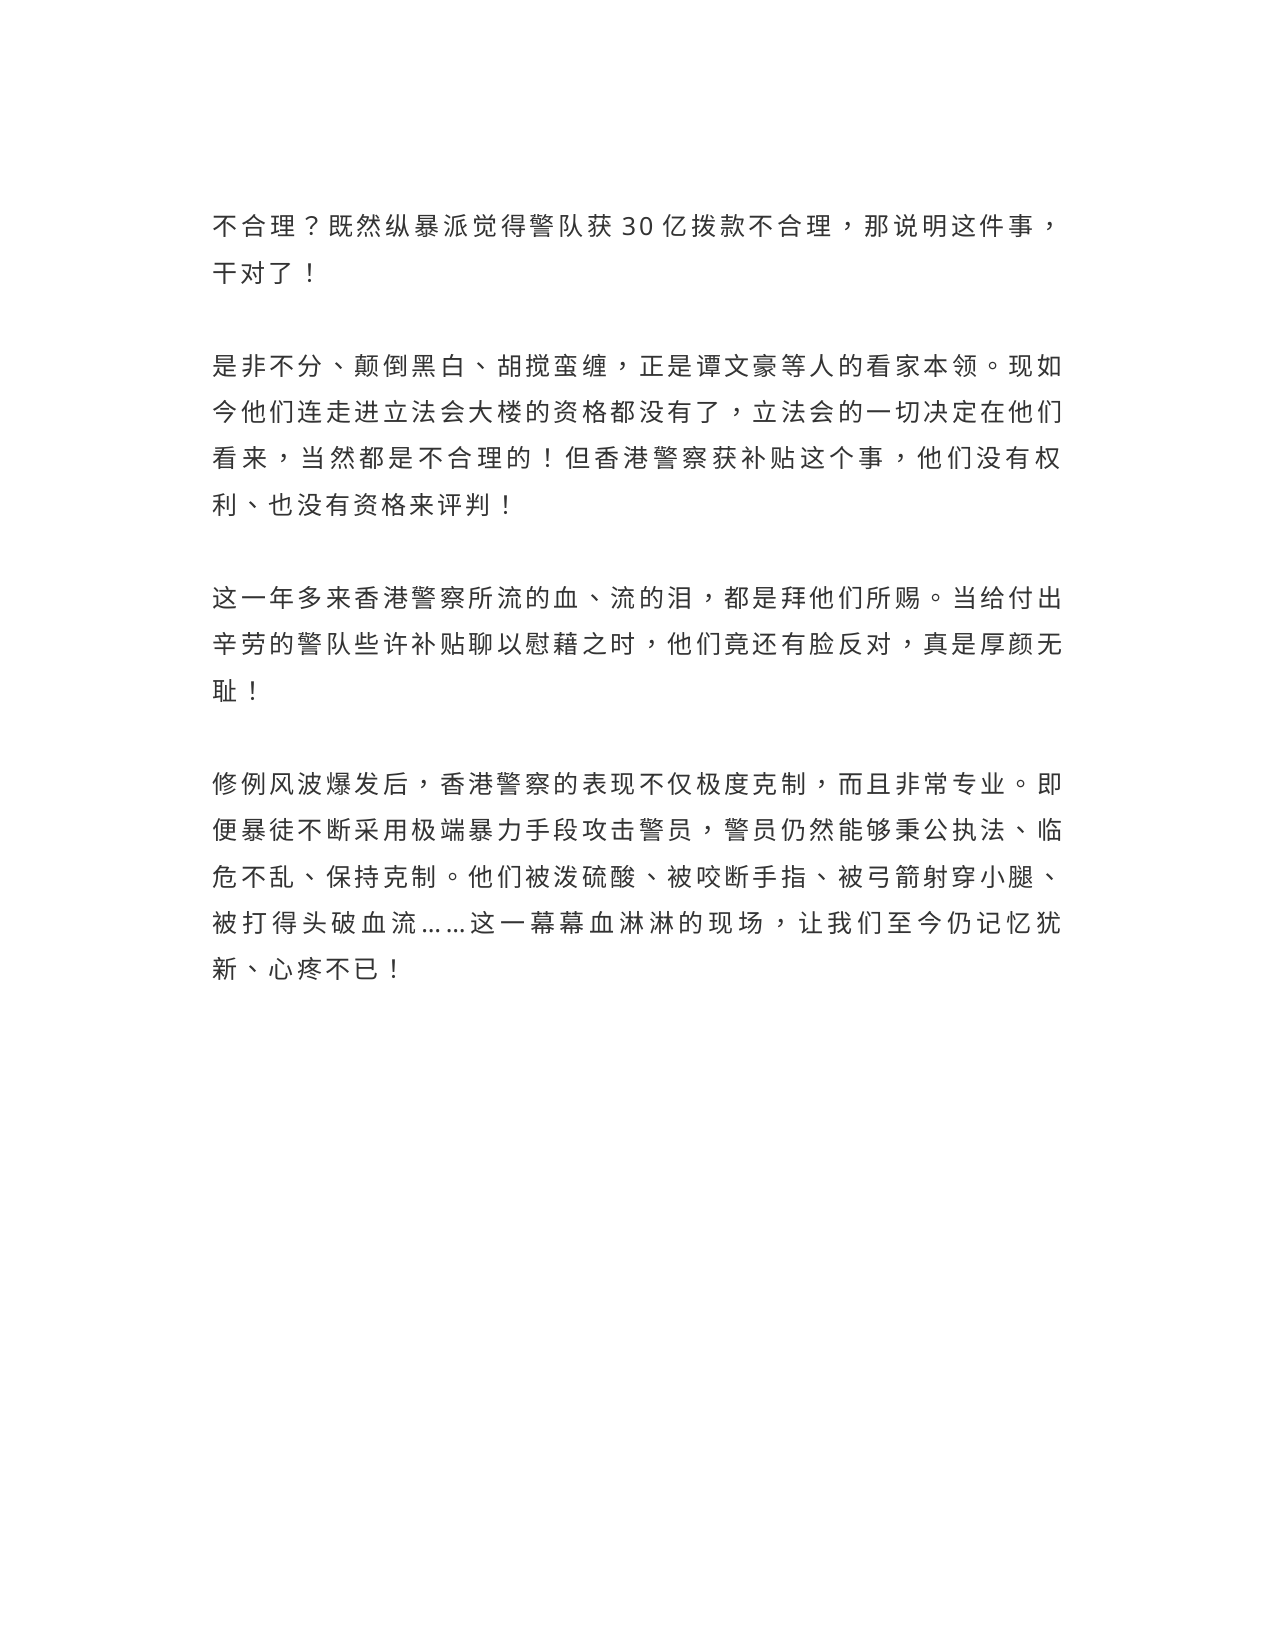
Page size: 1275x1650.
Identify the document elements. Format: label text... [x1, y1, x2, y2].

text 不合理？既然纵暴派觉得警队获30亿拨款不合理，那说明这件事，干对了！ [212, 196, 1062, 289]
text 修例风波爆发后，香港警察的表现不仅极度克制，而且非常专业。即便暴徒不断采用极端暴力手段攻击警员，警员仍然能够秉公执法、临危不乱、保持克制。他们被泼硫酸、被咬断手指、被弓箭射穿小腿、被打得头破血流……这一幕幕血淋淋的现场，让我们至今仍记忆犹新、心疼不已！ [212, 754, 1062, 986]
text 这一年多来香港警察所流的血、流的泪，都是拜他们所赐。当给付出辛劳的警队些许补贴聊以慰藉之时，他们竟还有脸反对，真是厚颜无耻！ [212, 568, 1062, 707]
text 是非不分、颠倒黑白、胡搅蛮缠，正是谭文豪等人的看家本领。现如今他们连走进立法会大楼的资格都没有了，立法会的一切决定在他们看来，当然都是不合理的！但香港警察获补贴这个事，他们没有权利、也没有资格来评判！ [212, 336, 1062, 522]
